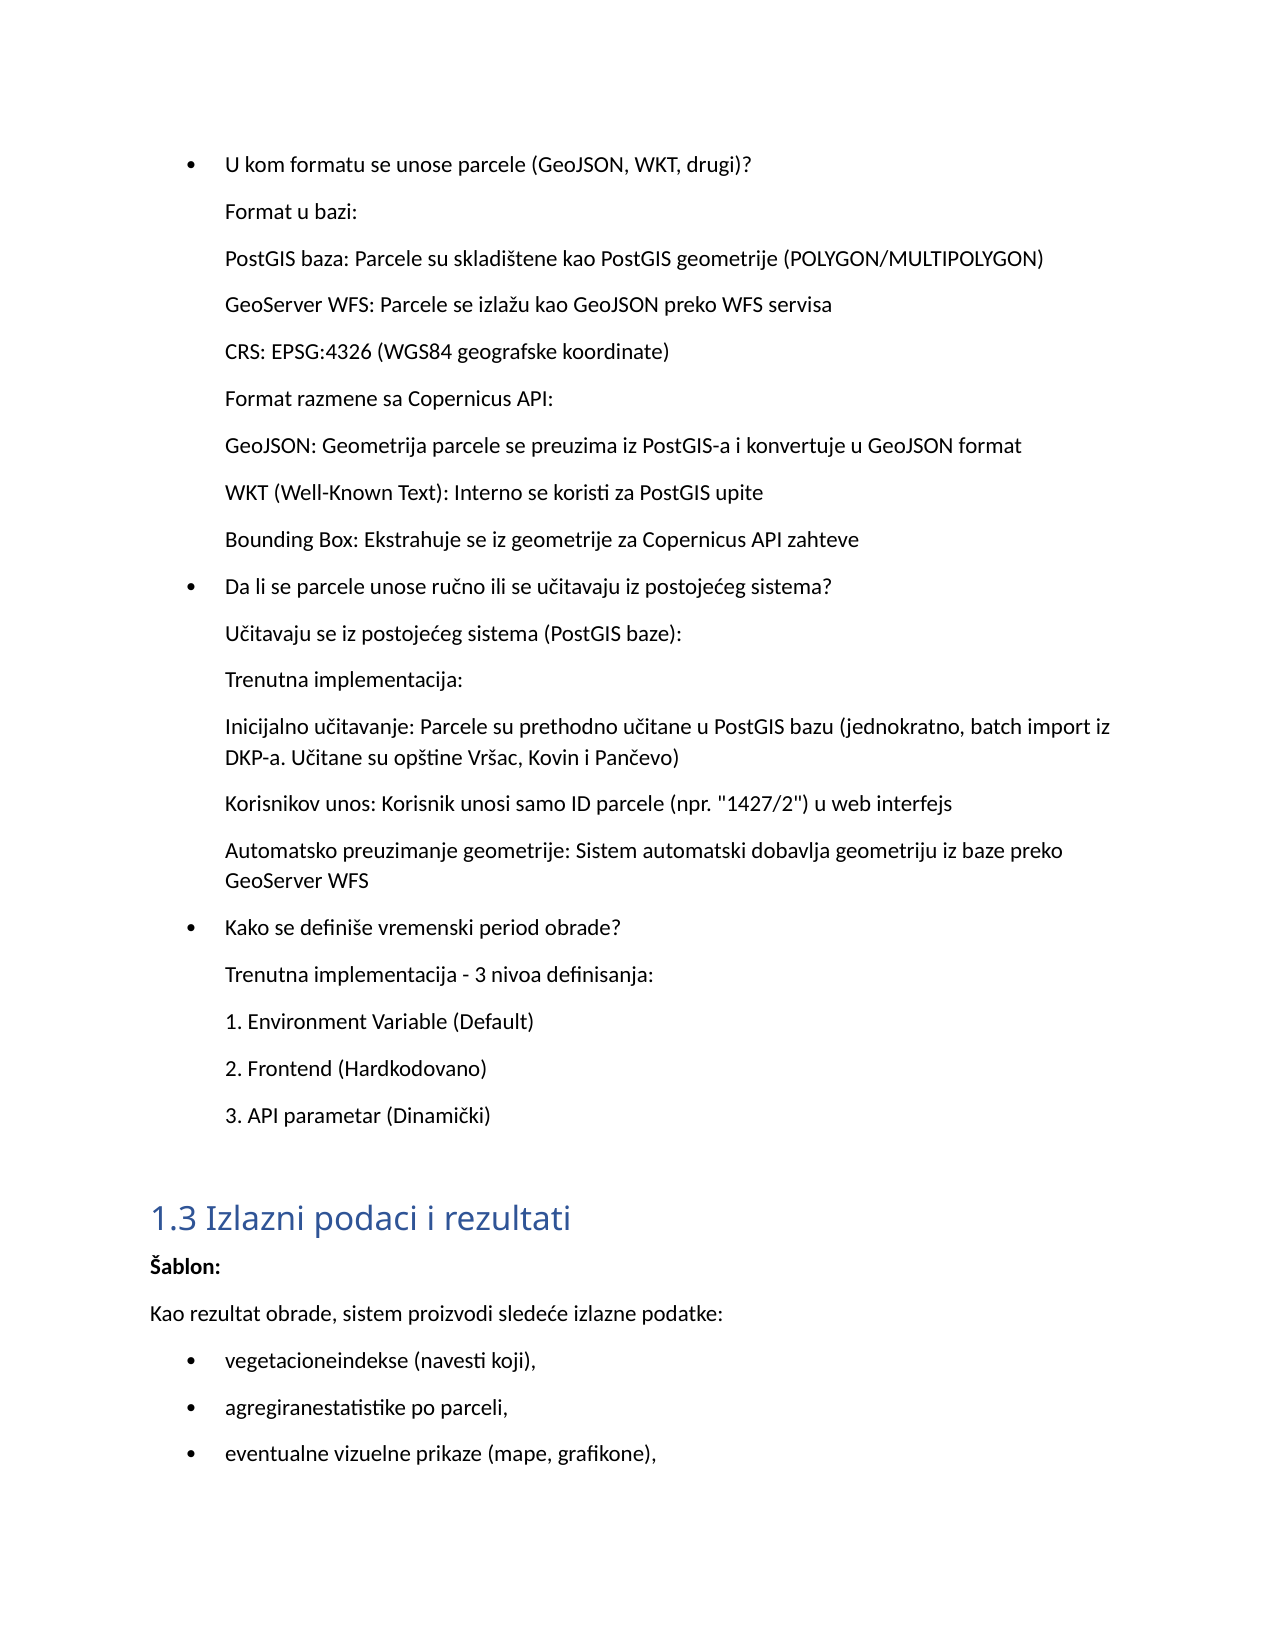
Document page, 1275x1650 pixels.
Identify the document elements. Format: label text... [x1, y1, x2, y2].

list vegetacioneindekse (navesti koji), [187, 1346, 1125, 1374]
list Kako se definiše vremenski period obrade? [187, 913, 1125, 942]
list Da li se parcele unose ručno ili se učitavaju iz postojećeg sistema? [187, 572, 1125, 600]
list U kom formatu se unose parcele (GeoJSON, WKT, drugi)? [187, 150, 1125, 178]
text 1. Environment Variable (Default) [225, 1007, 1125, 1035]
subtitle 1.3 Izlazni podaci i rezultati [150, 1195, 1125, 1240]
text PostGIS baza: Parcele su skladištene kao PostGIS geometrije (POLYGON/MULTIPOLYGON) [225, 244, 1125, 272]
text 2. Frontend (Hardkodovano) [225, 1054, 1125, 1082]
text Učitavaju se iz postojećeg sistema (PostGIS baze): [225, 619, 1125, 647]
text CRS: EPSG:4326 (WGS84 geografske koordinate) [225, 337, 1125, 366]
text Šablon: [150, 1252, 1125, 1280]
list eventualne vizuelne prikaze (mape, grafikone), [187, 1439, 1125, 1468]
text Kao rezultat obrade, sistem proizvodi sledeće izlazne podatke: [150, 1299, 1125, 1327]
text Automatsko preuzimanje geometrije: Sistem automatski dobavlja geometriju iz baze preko GeoServer WFS [225, 836, 1125, 895]
text GeoJSON: Geometrija parcele se preuzima iz PostGIS-a i konvertuje u GeoJSON format [225, 431, 1125, 459]
text Format razmene sa Copernicus API: [225, 384, 1125, 412]
text Trenutna implementacija - 3 nivoa definisanja: [225, 960, 1125, 988]
text Korisnikov unos: Korisnik unosi samo ID parcele (npr. "1427/2") u web interfejs [225, 789, 1125, 818]
text GeoServer WFS: Parcele se izlažu kao GeoJSON preko WFS servisa [225, 291, 1125, 319]
text 3. API parametar (Dinamički) [225, 1101, 1125, 1129]
text Trenutna implementacija: [225, 666, 1125, 694]
list agregiranestatistike po parceli, [187, 1393, 1125, 1421]
text WKT (Well-Known Text): Interno se koristi za PostGIS upite [225, 478, 1125, 506]
text Format u bazi: [225, 197, 1125, 225]
text Inicijalno učitavanje: Parcele su prethodno učitane u PostGIS bazu (jednokratno, batch import iz DKP-a. Učitane su opštine Vršac, Kovin i Pančevo) [225, 712, 1125, 771]
text Bounding Box: Ekstrahuje se iz geometrije za Copernicus API zahteve [225, 525, 1125, 553]
